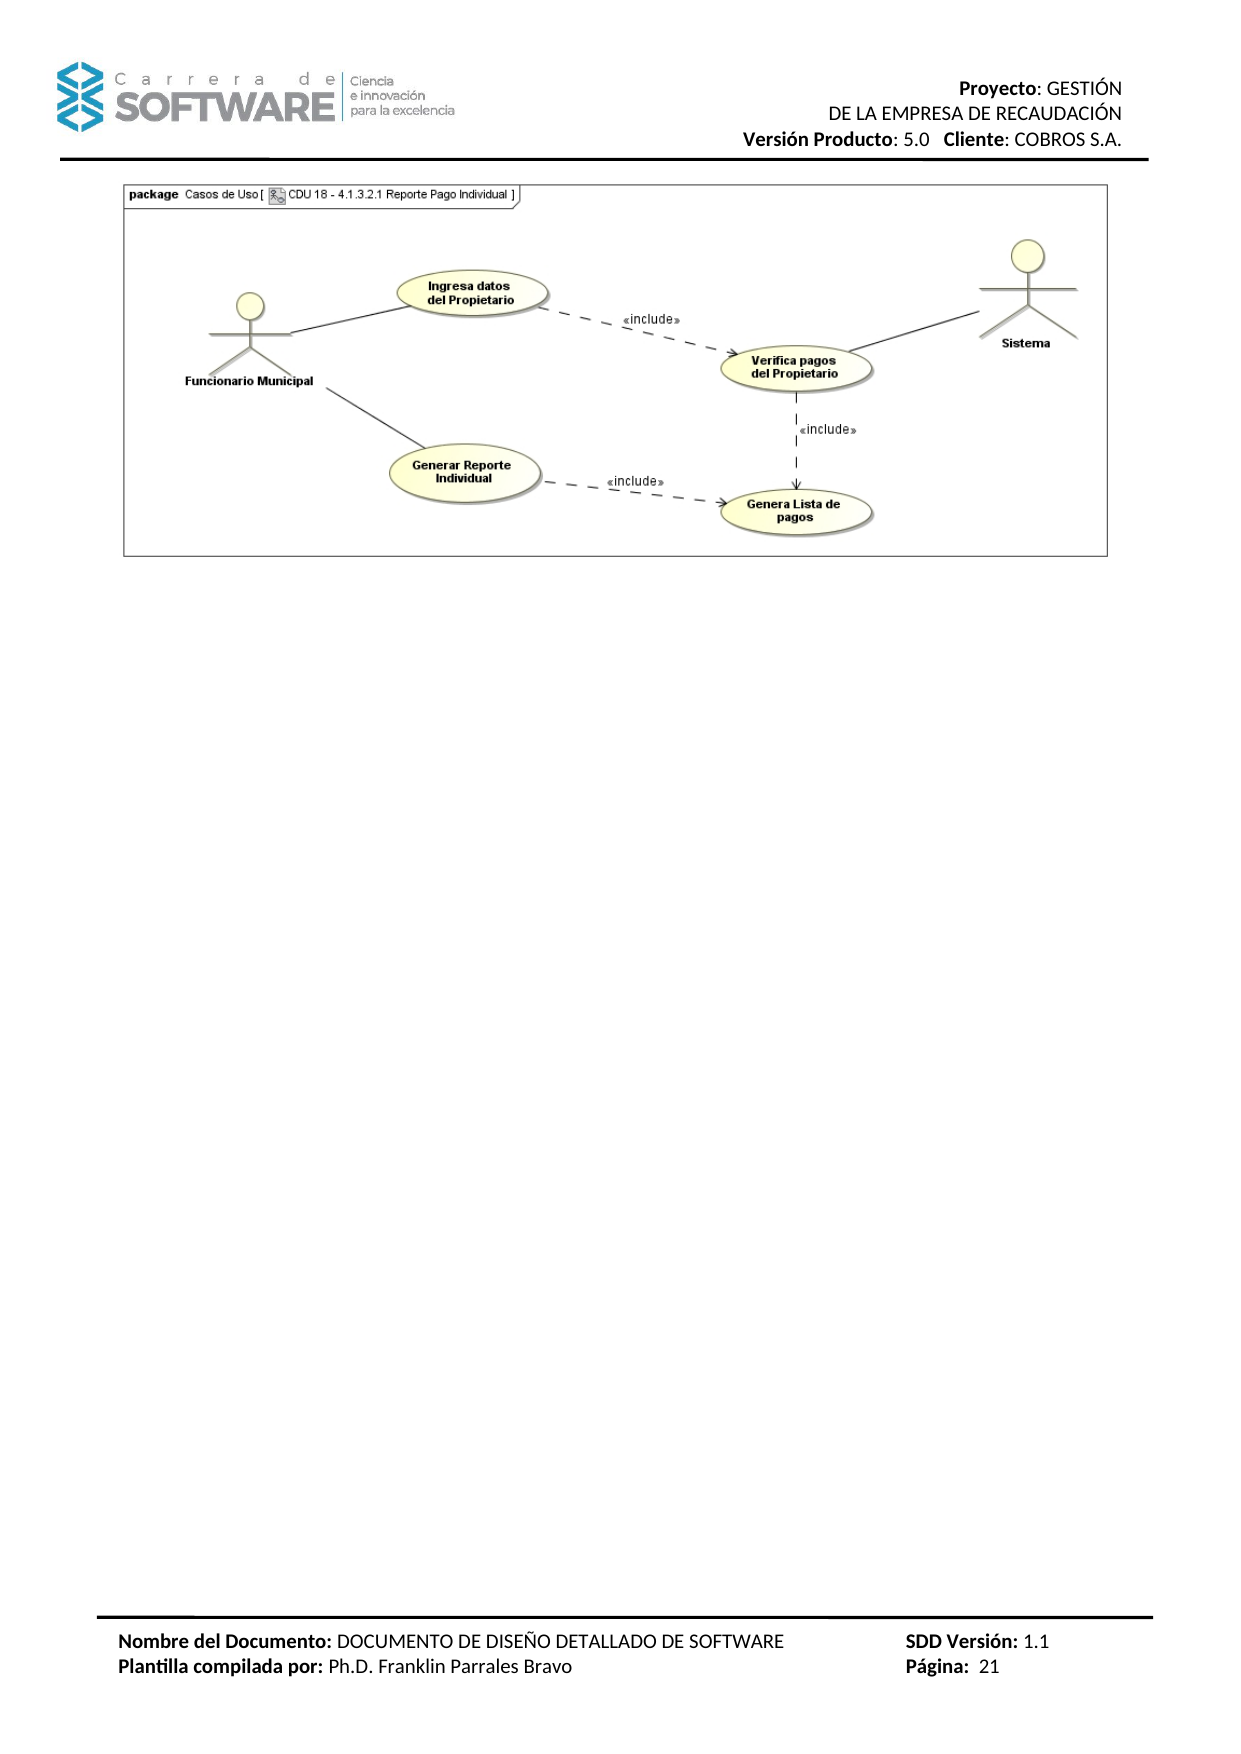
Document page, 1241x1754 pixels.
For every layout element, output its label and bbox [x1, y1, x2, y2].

picture [118, 180, 1123, 572]
picture [46, 46, 461, 154]
